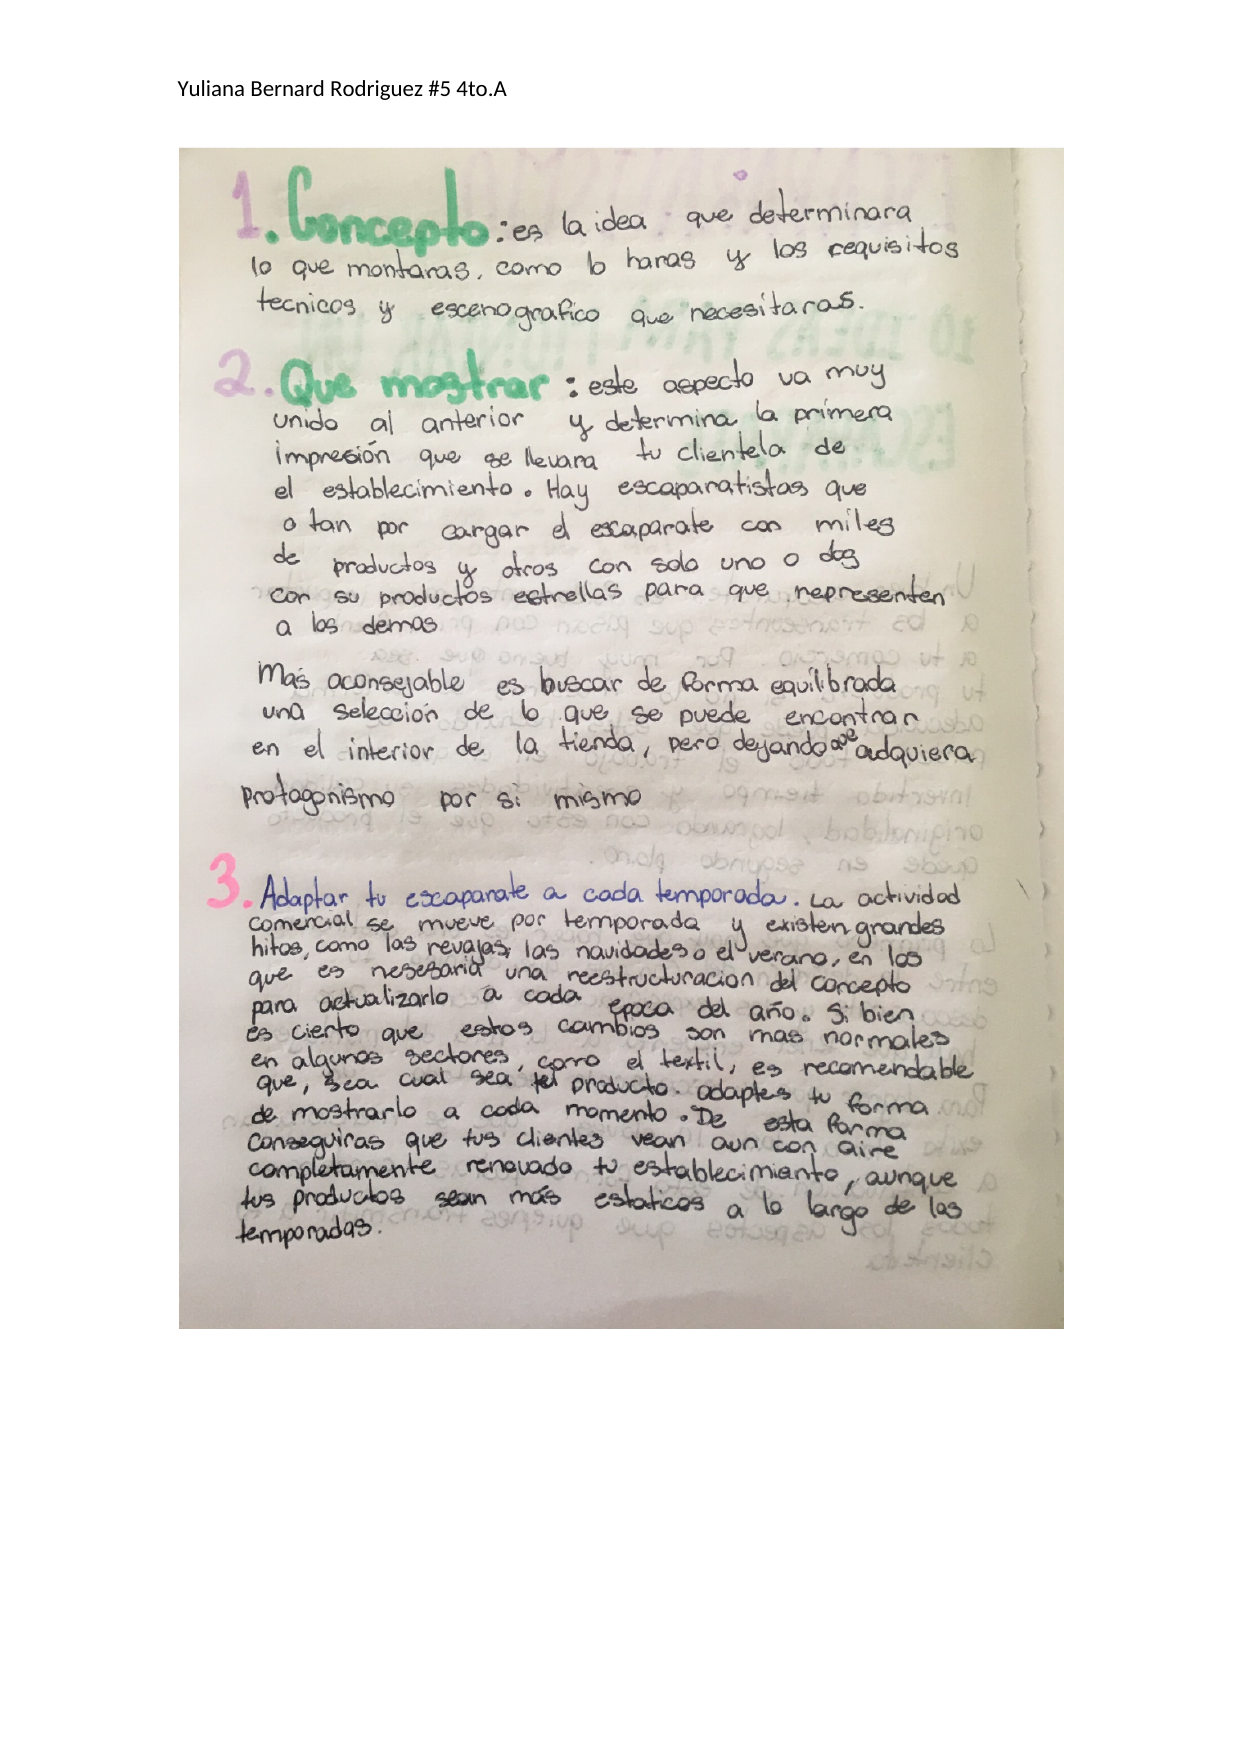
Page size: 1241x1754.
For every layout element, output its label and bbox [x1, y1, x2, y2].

picture [179, 149, 1064, 1328]
